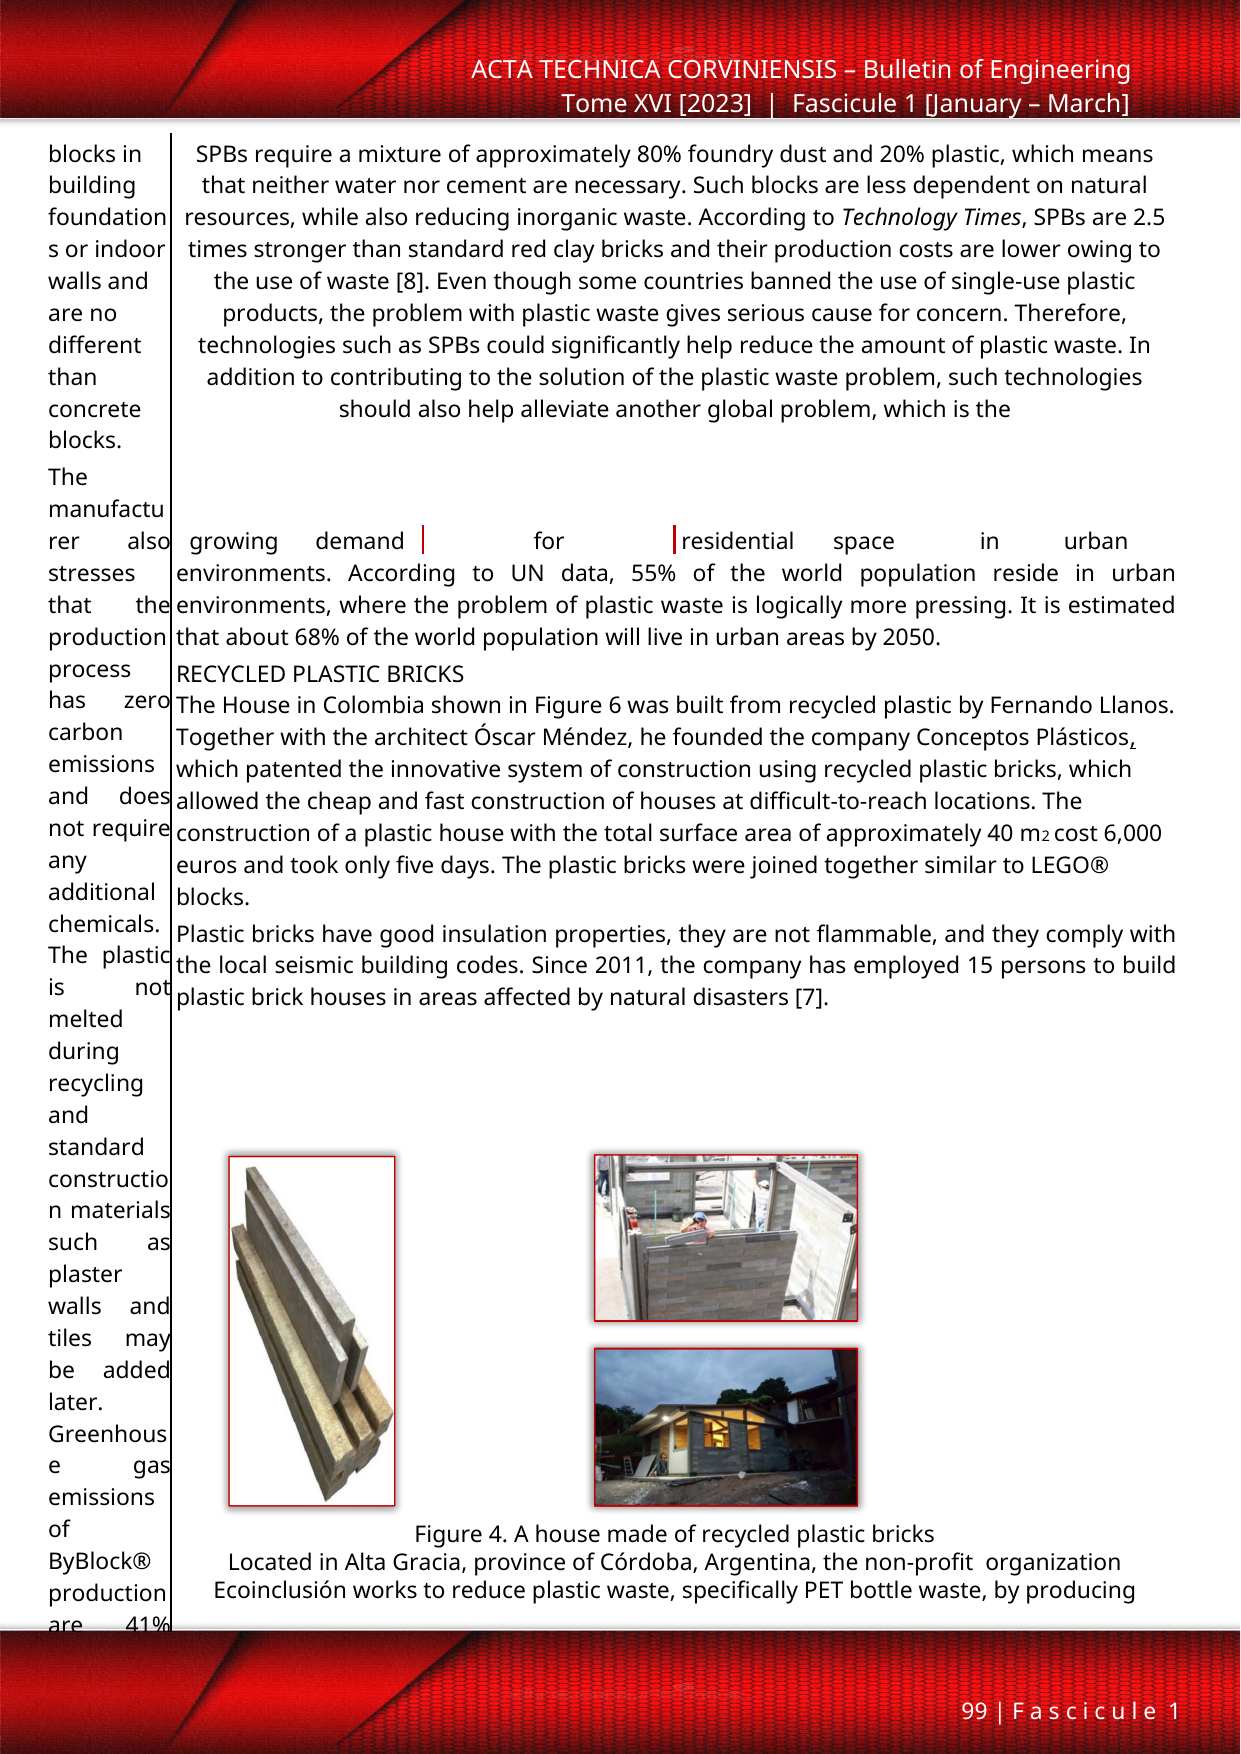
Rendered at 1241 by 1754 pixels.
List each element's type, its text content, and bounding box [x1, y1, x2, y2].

table_cell [172, 1140, 549, 1521]
table_cell space [801, 525, 927, 554]
table_cell for [424, 525, 673, 554]
table_cell environments. According to UN data, 55% of the world population reside in urban environments, where the problem of plastic waste is logically more pressing. It is estimated that about 68% of the world population will live in urban areas by 2050. RECYCLED PLASTIC BRICKS The House in Colombia shown in Figure 6 was built from recycled plastic by Fernando Llanos. Together with the architect Óscar Méndez, he founded the company Conceptos Plásticos, which patented the innovative system of construction using recycled plastic bricks, which allowed the cheap and fast construction of houses at difficult-to-reach locations. The construction of a plastic house with the total surface area of approximately 40 m2 cost 6,000 euros and took only five days. The plastic bricks were joined together similar to LEGO® blocks. Plastic bricks have good insulation properties, they are not flammable, and they comply with the local seismic building codes. Since 2011, the company has employed 15 persons to build plastic brick houses in areas affected by natural disasters [7]. [172, 554, 1178, 1139]
text 99 | F a s c i c u l e 1 [56, 1698, 1181, 1724]
table_cell [549, 1140, 1178, 1521]
picture [215, 1142, 408, 1521]
table_header SPBs require a mixture of approximately 80% foundry dust and 20% plastic, which means that neither water nor cement are necessary. Such blocks are less dependent on natural resources, while also reducing inorganic waste. According to Technology Times, SPBs are 2.5 times stronger than standard red clay bricks and their production costs are lower owing to the use of waste [8]. Even though some countries banned the use of single-use plastic products, the problem with plastic waste gives serious cause for concern. Therefore, technologies such as SPBs could significantly help reduce the amount of plastic waste. In addition to contributing to the solution of the plastic waste problem, such technologies should also help alleviate another global problem, which is the [172, 133, 1178, 525]
table_header blocks in building foundations or indoor walls and are no different than concrete blocks. The manufacturer also stresses that the production process has zero carbon emissions and does not require any additional chemicals. The plastic is not melted during recycling and standard construction materials such as plaster walls and tiles may be added later. Greenhouse gas emissions of ByBlock® production are 41% lower than emissions during concrete block production [5]. CONSTRUCTION BLOCKS MADE OF RECYCLED PLASTIC AND SILICATE WASTE Indian company Rhino Machines invented a new design technology for plastic construction blocks. The blocks are called silica plastic blocks (SPBs) and are strong enough to be used for building a house. Rhino Machines conducted experiments to determine the sustainability of these blocks made from plastic waste and silicate foundry dust. The experiments were conducted by the company’s R&D division to prove that SPBs can be used in construction instead of traditional blocks. The general goal was to attempt to find a permanent solution for the growing issue of plastic waste in India. According to the Indian Central Pollution Control Board data from 2012, India produced over 23,500 tonnes of plastics daily, of which 10,000 tonnes were deposited with other waste without being sorted. This waste is non-biodegradable and reaches the natural environment, polluting rivers, agricultural land, and the entire environment. Figure 3. Figure caption Initially, the aim of creating SPBs was to achieve zero discharge from the foundry reclamation process. In the early stages of the experiments, tests were conducted using foundry dust mixed with cement to produce bricks. The experiment yielded the following results: 7-10% of recycled waste went into concrete bricks and 15% into clay bricks. The experiments indicated that other resources, such as cement, earth, and water, were also required, which was not justified by the recycled waste. Further research resulted in the mixing of foundry dust with plastic waste, which was used as a bonding agent, thus eliminating the need for water and cement during mixing. [45, 133, 170, 1632]
picture [580, 1141, 872, 1334]
table_cell residential [676, 525, 801, 554]
table_cell growing [172, 525, 297, 554]
picture [580, 1335, 872, 1519]
picture [0, 0, 1241, 131]
table_cell urban [1053, 525, 1178, 554]
picture [0, 1617, 1241, 1754]
table_cell demand [297, 525, 422, 554]
table_cell in [927, 525, 1053, 554]
table_cell Figure 4. A house made of recycled plastic bricks Located in Alta Gracia, province of Córdoba, Argentina, the non-profit organization Ecoinclusión works to reduce plastic waste, specifically PET bottle waste, by producing [172, 1521, 1178, 1632]
text ACTA TECHNICA CORVINIENSIS – Bulletin of Engineering Tome XVI [2023] | Fascicule 1 [January – March] [471, 51, 1189, 120]
